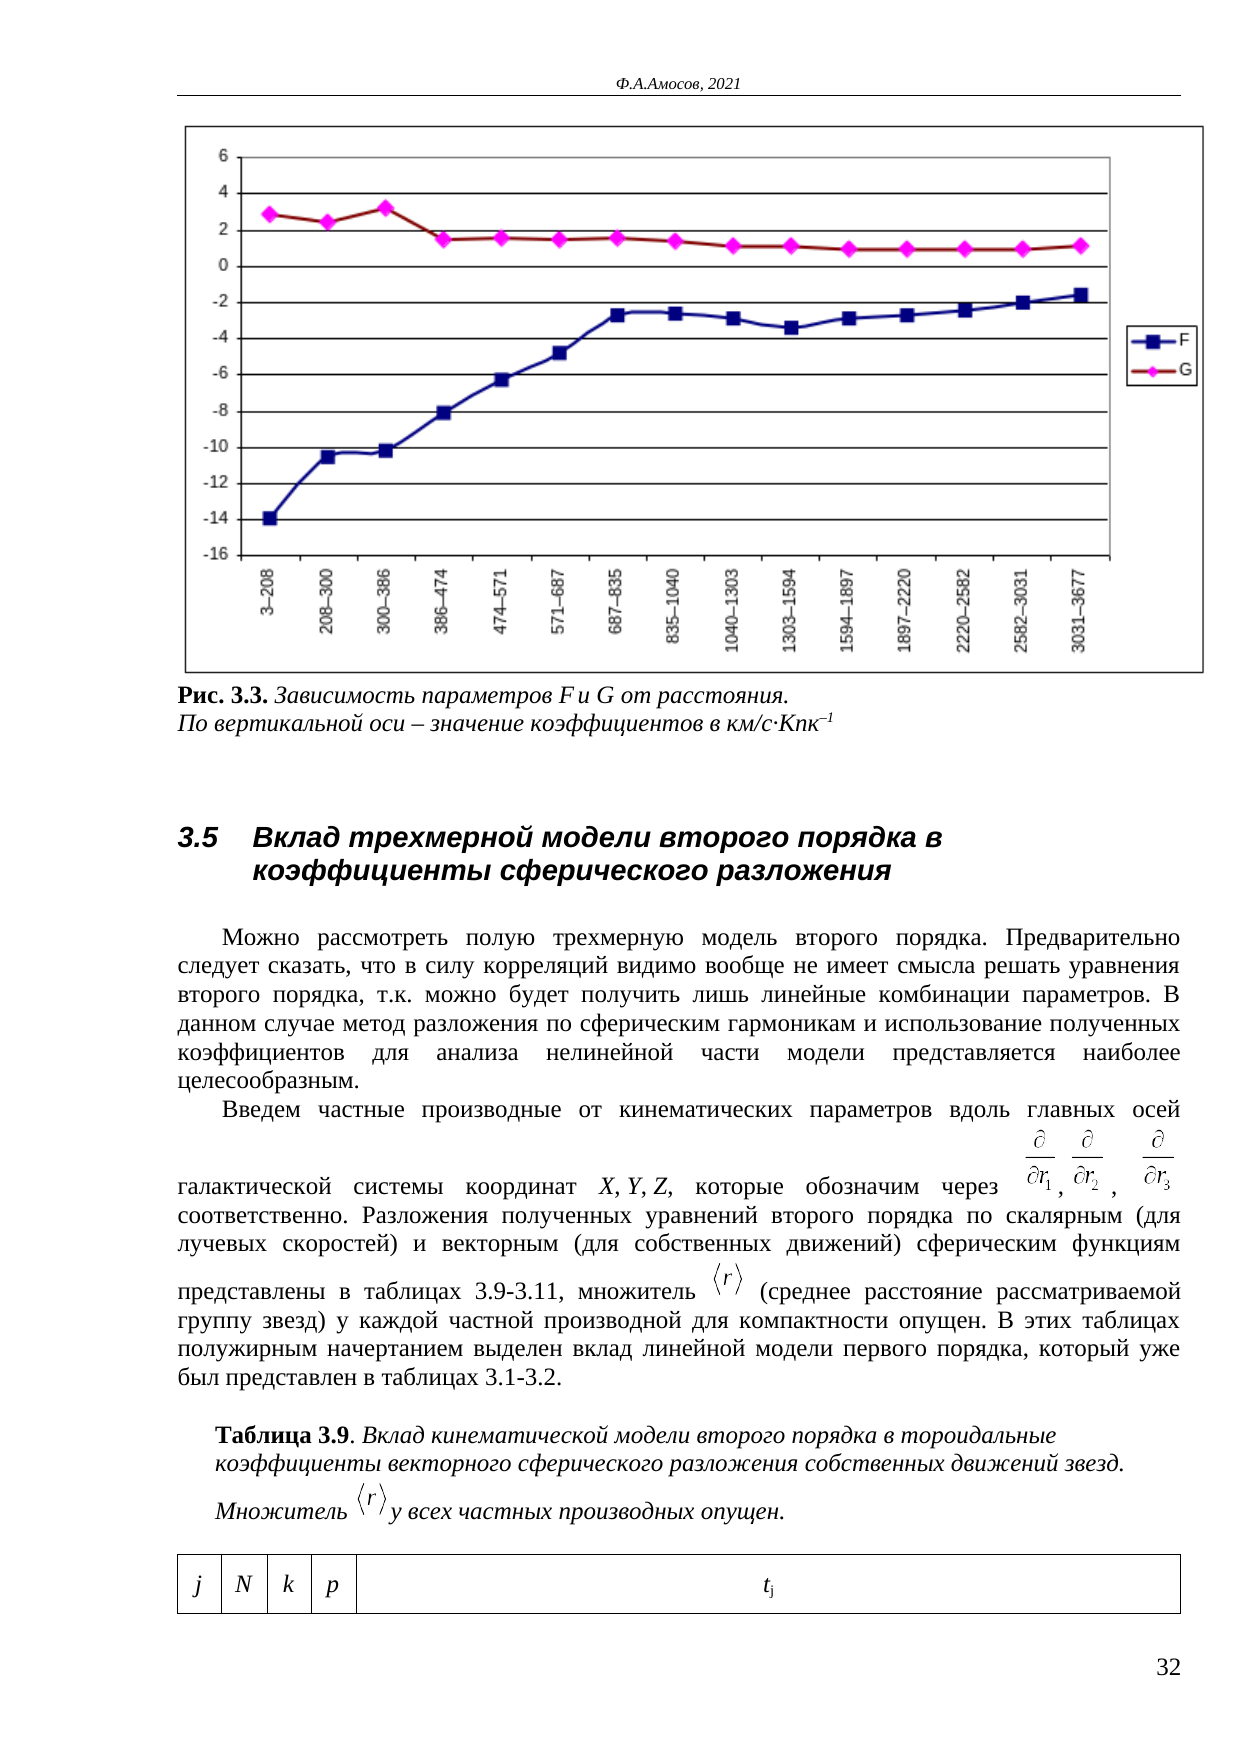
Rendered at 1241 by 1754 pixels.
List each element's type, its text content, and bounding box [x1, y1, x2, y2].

text Таблица 3.9. Вклад кинематической модели второго порядка в тороидальные коэффициенты векторного сферического разложения собственных движений звезд. Множитель у всех частных производных опущен. [215, 1420, 1181, 1525]
subtitle Вклад трехмерной модели второго порядка в коэффициенты сферического разложения [177, 820, 1181, 887]
text Введем частные производные от кинематических параметров вдоль главных осей галактической системы координат X, Y, Z, которые обозначим через ,, соответственно. Разложения полученных уравнений второго порядка по скалярным (для лучевых скоростей) и векторным (для собственных движений) сферическим функциям представлены в таблицах 3.9-3.11, множитель (среднее расстояние рассматриваемой группу звезд) у каждой частной производной для компактности опущен. В этих таблицах полужирным начертанием выделен вклад линейной модели первого порядка, который уже был представлен в таблицах 3.1-3.2. [177, 1094, 1181, 1391]
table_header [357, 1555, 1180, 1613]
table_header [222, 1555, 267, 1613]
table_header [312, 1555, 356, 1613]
text Можно рассмотреть полую трехмерную модель второго порядка. Предварительно следует сказать, что в силу корреляций видимо вообще не имеет смысла решать уравнения второго порядка, т.к. можно будет получить лишь линейные комбинации параметров. В данном случае метод разложения по сферическим гармоникам и использование полученных коэффициентов для анализа нелинейной части модели представляется наиболее целесообразным. [177, 922, 1181, 1094]
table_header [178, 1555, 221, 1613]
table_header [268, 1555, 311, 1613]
text Рис. 3.3. Зависимость параметров F и G от расстояния. По вертикальной оси – значение коэффициентов в км/с·Кпк–1 [177, 680, 1181, 737]
